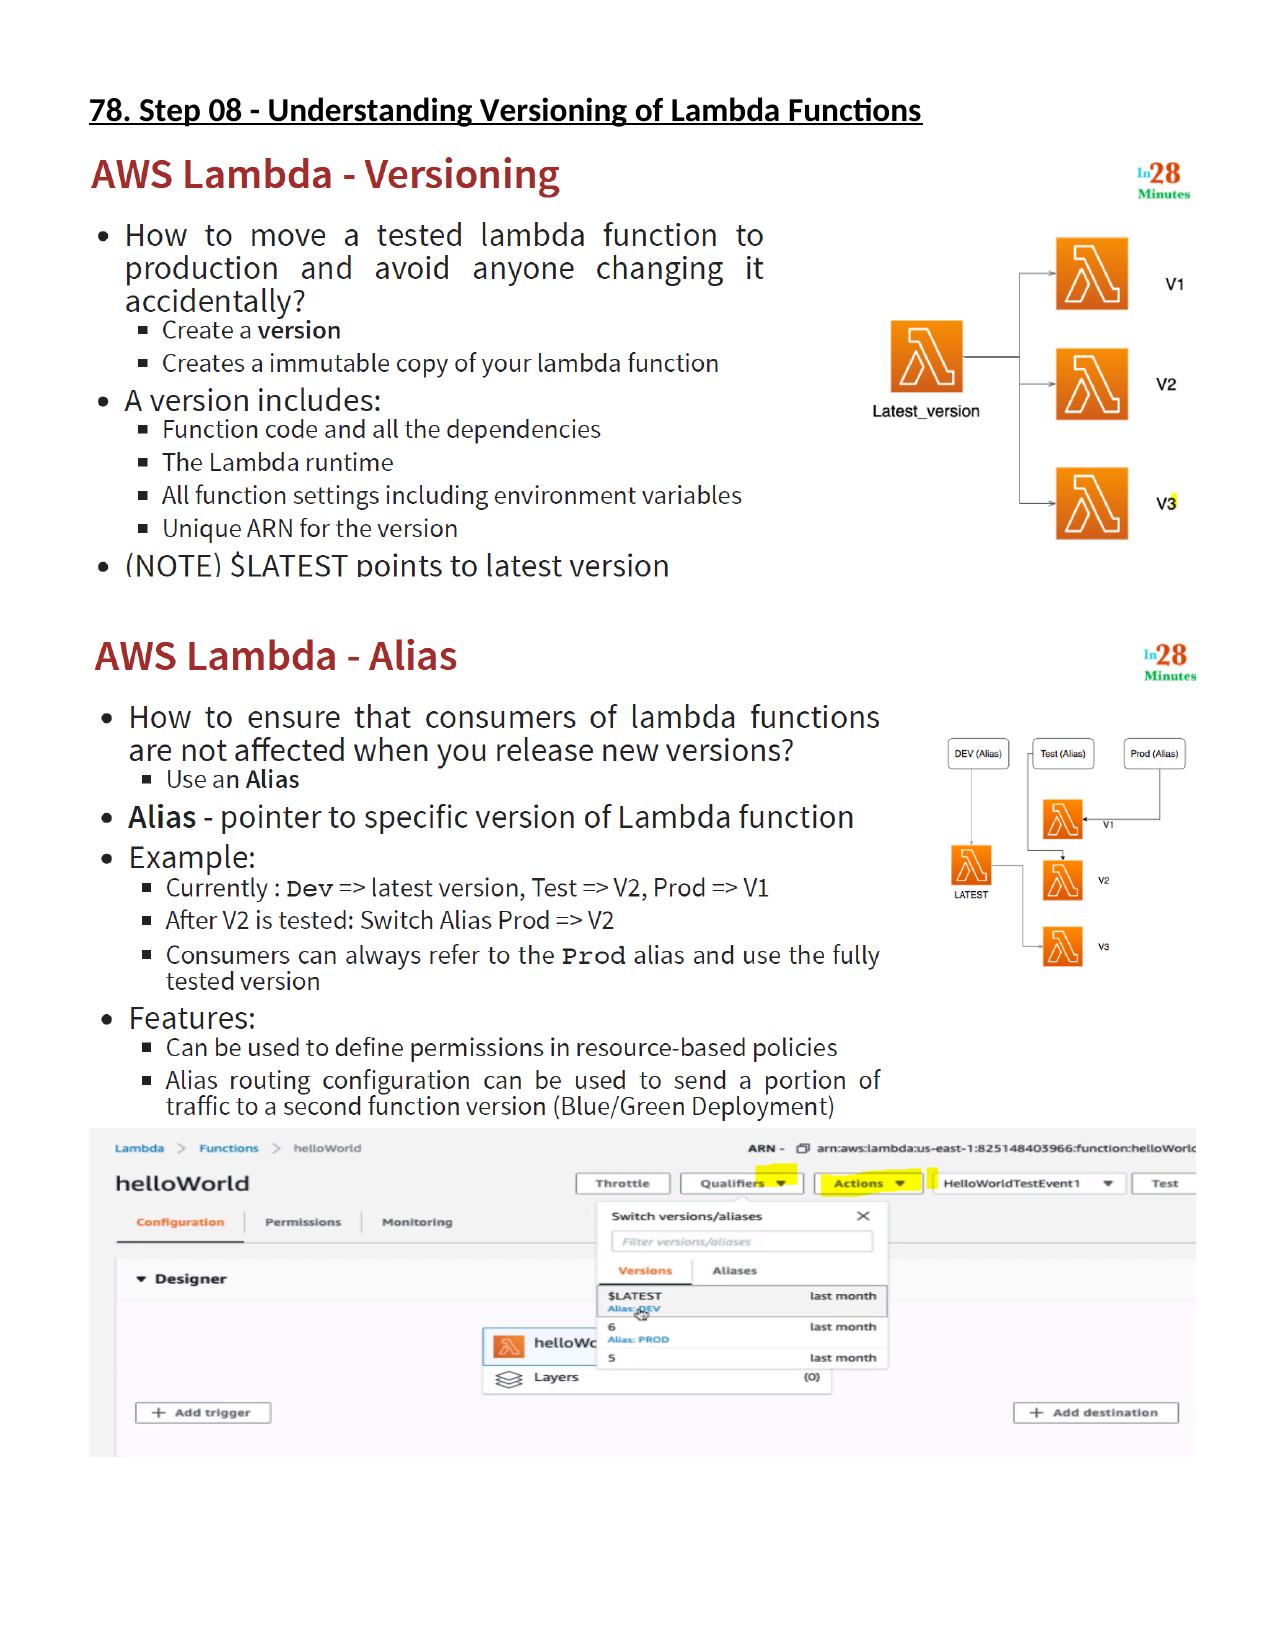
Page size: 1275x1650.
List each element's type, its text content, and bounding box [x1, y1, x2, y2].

picture [88, 157, 1197, 577]
picture [88, 633, 1197, 1457]
text 78. Step 08 - Understanding Versioning of Lambda Functions [89, 89, 1196, 129]
